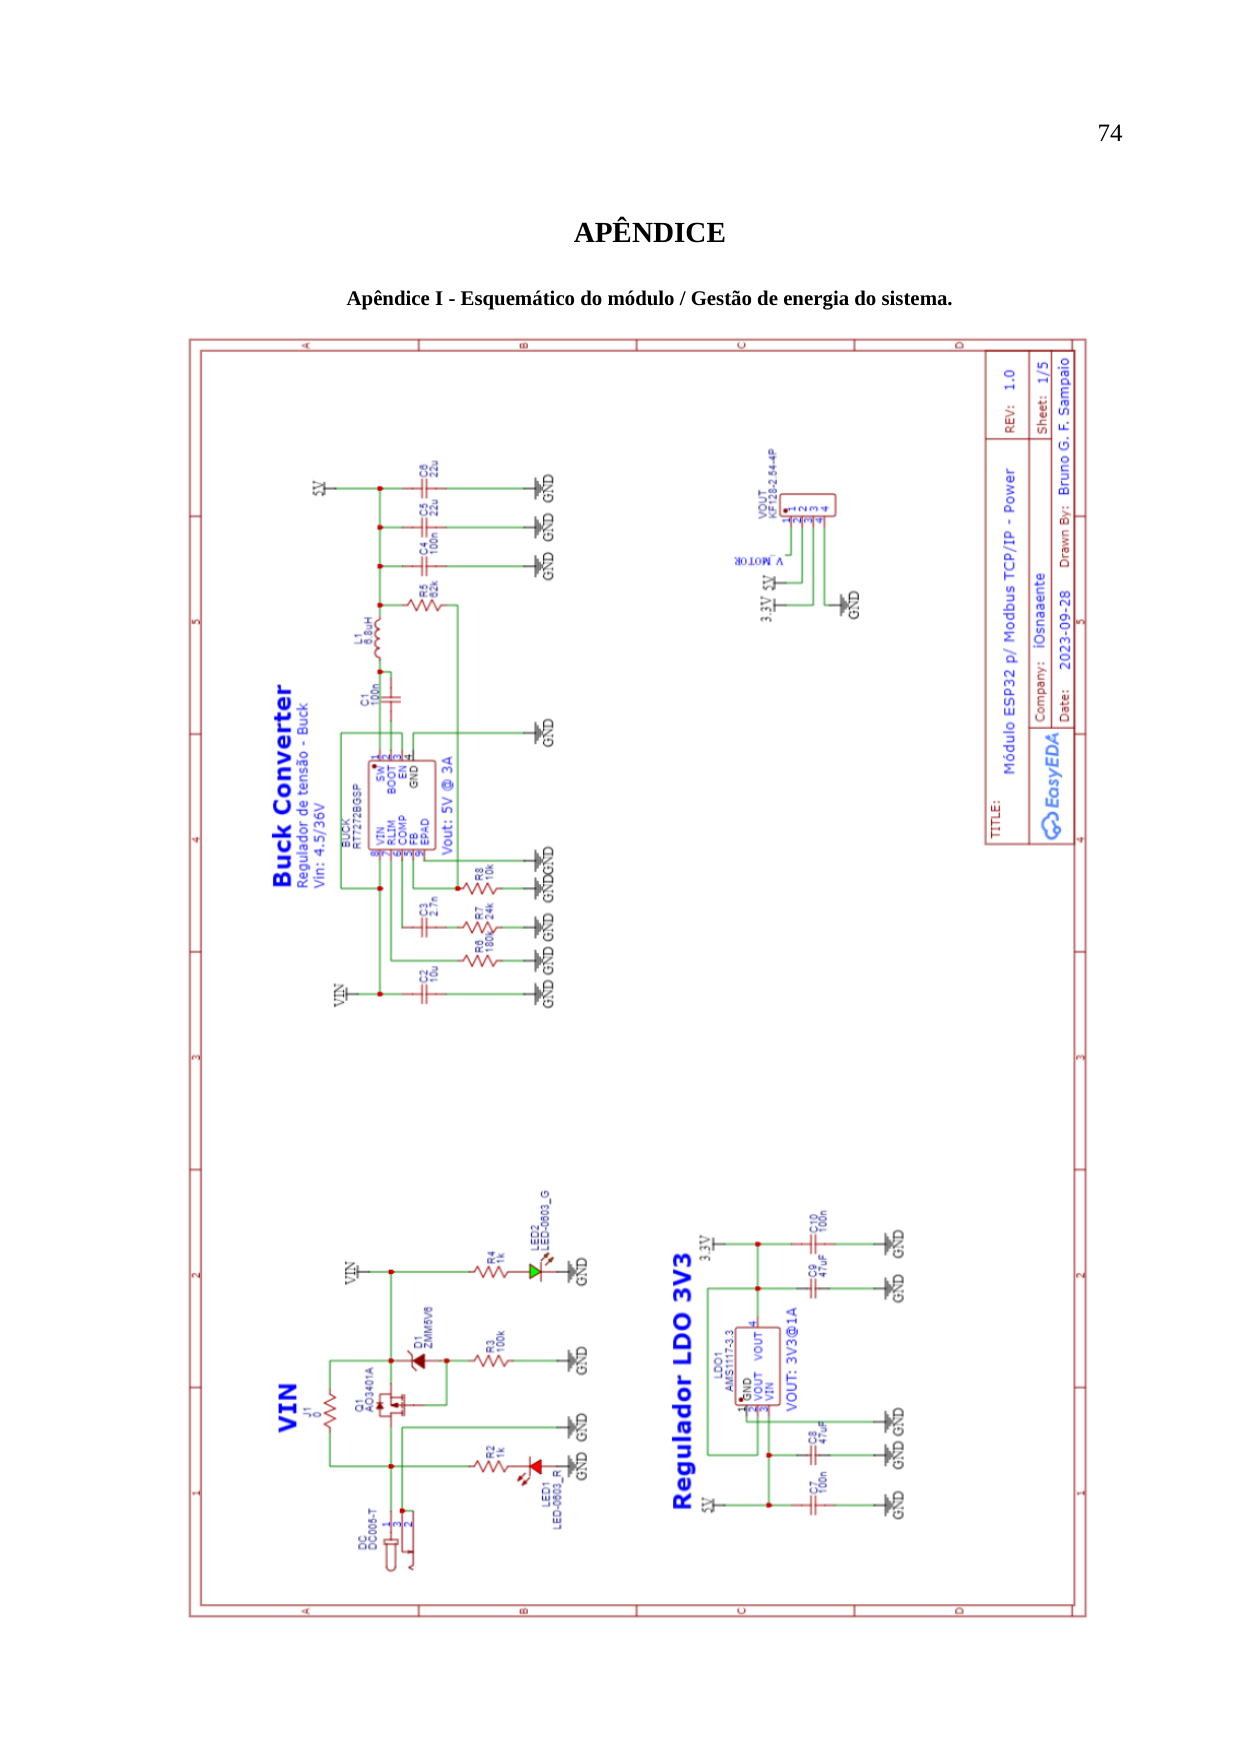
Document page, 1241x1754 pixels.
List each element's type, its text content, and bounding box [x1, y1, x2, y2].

text Apêndice I - Esquemático do módulo / Gestão de energia do sistema. [177, 286, 1122, 310]
subtitle APÊNDICE [177, 215, 1122, 248]
picture [179, 330, 1096, 1626]
